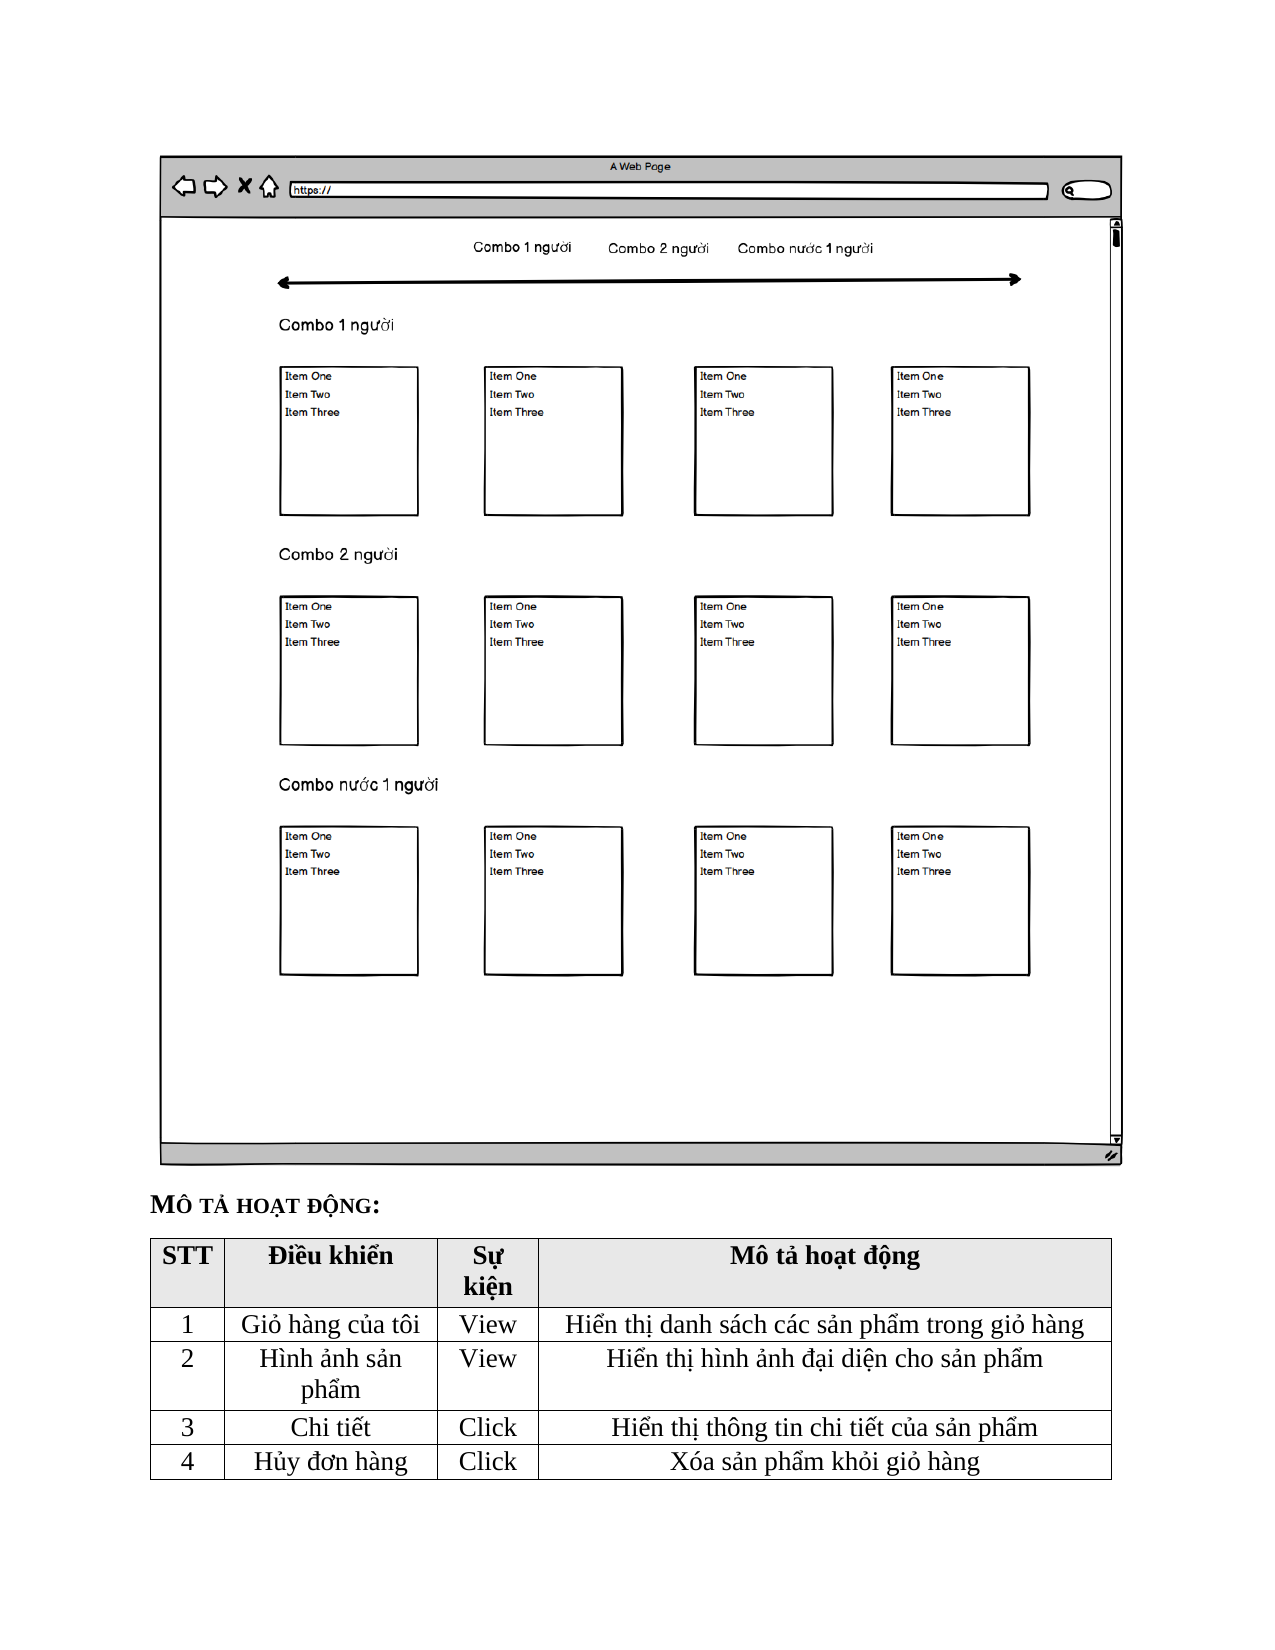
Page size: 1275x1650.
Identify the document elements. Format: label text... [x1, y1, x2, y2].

table_cell View [438, 1342, 538, 1410]
table_header Mô tả hoạt động [539, 1239, 1111, 1307]
table_cell Hủy đơn hàng [225, 1445, 437, 1479]
table_cell Chi tiết [225, 1411, 437, 1444]
table_cell Click [438, 1445, 538, 1479]
table_cell Hình ảnh sản phẩm [225, 1342, 437, 1410]
table_header Điều khiển [225, 1239, 437, 1307]
table_cell 2 [151, 1342, 224, 1410]
picture [150, 150, 1125, 1169]
text Mô tả hoạt động: [150, 1188, 1125, 1219]
table_cell 1 [151, 1308, 224, 1341]
table_cell Click [438, 1411, 538, 1444]
table_cell Hiển thị thông tin chi tiết của sản phẩm [539, 1411, 1111, 1444]
table_header STT [151, 1239, 224, 1307]
table_cell View [438, 1308, 538, 1341]
table_cell Hiển thị danh sách các sản phẩm trong giỏ hàng [539, 1308, 1111, 1341]
table_cell 4 [151, 1445, 224, 1479]
table_cell Hiển thị hình ảnh đại diện cho sản phẩm [539, 1342, 1111, 1410]
table_header Sự kiện [438, 1239, 538, 1307]
table_cell Xóa sản phẩm khỏi giỏ hàng [539, 1445, 1111, 1479]
table_cell Giỏ hàng của tôi [225, 1308, 437, 1341]
table_cell 3 [151, 1411, 224, 1444]
